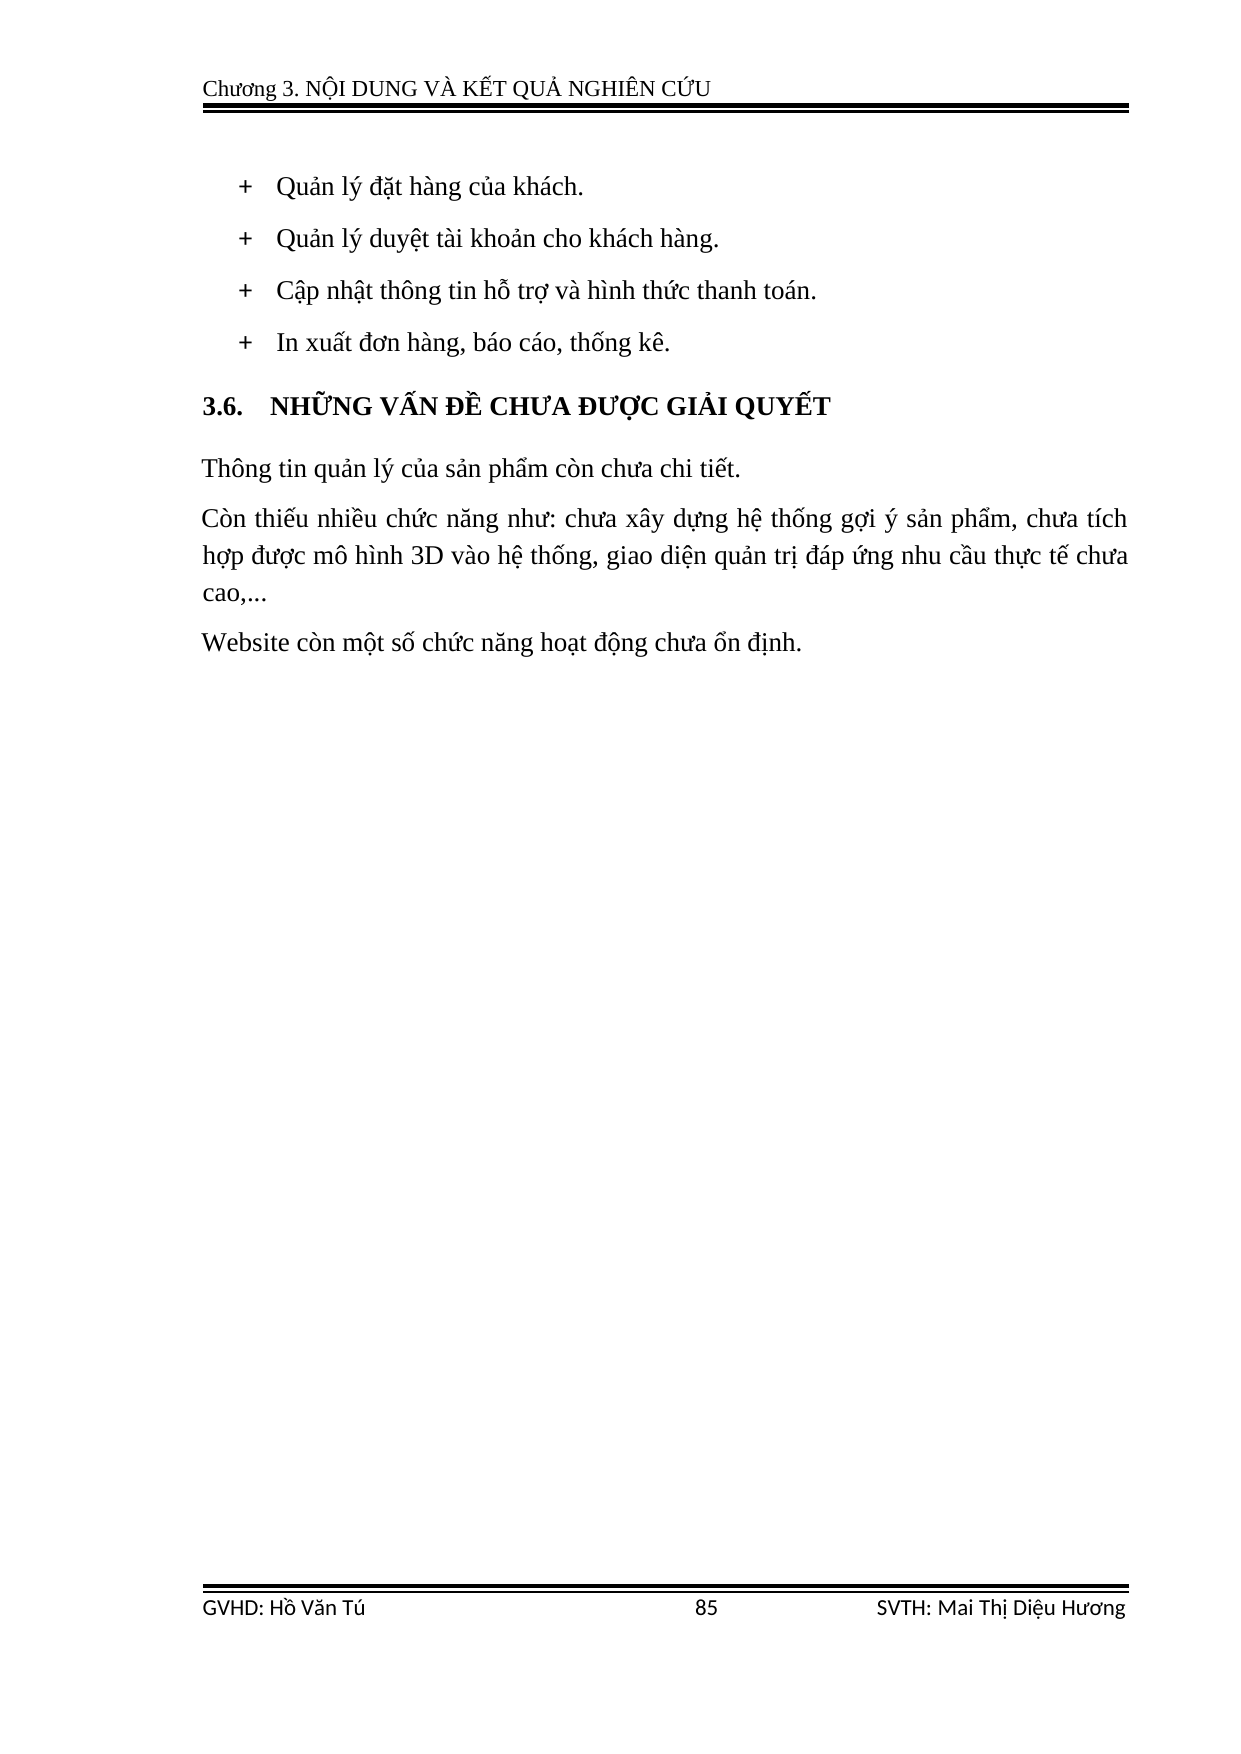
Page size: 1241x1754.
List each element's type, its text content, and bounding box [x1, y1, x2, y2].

list Quản lý duyệt tài khoản cho khách hàng. [238, 221, 1129, 254]
text NHỮNG VẤN ĐỀ CHƯA ĐƯỢC GIẢI QUYẾT [202, 390, 1131, 421]
list Cập nhật thông tin hỗ trợ và hình thức thanh toán. [238, 273, 1129, 306]
text Thông tin quản lý của sản phẩm còn chưa chi tiết. [201, 452, 1129, 483]
list In xuất đơn hàng, báo cáo, thống kê. [238, 325, 1129, 358]
list Quản lý đặt hàng của khách. [238, 169, 1129, 202]
text Website còn một số chức năng hoạt động chưa ổn định. [201, 626, 1129, 657]
text Còn thiếu nhiều chức năng như: chưa xây dựng hệ thống gợi ý sản phẩm, chưa tích hợp được mô hình 3D vào hệ thống, giao diện quản trị đáp ứng nhu cầu thực tế chưa cao,... [201, 502, 1129, 608]
